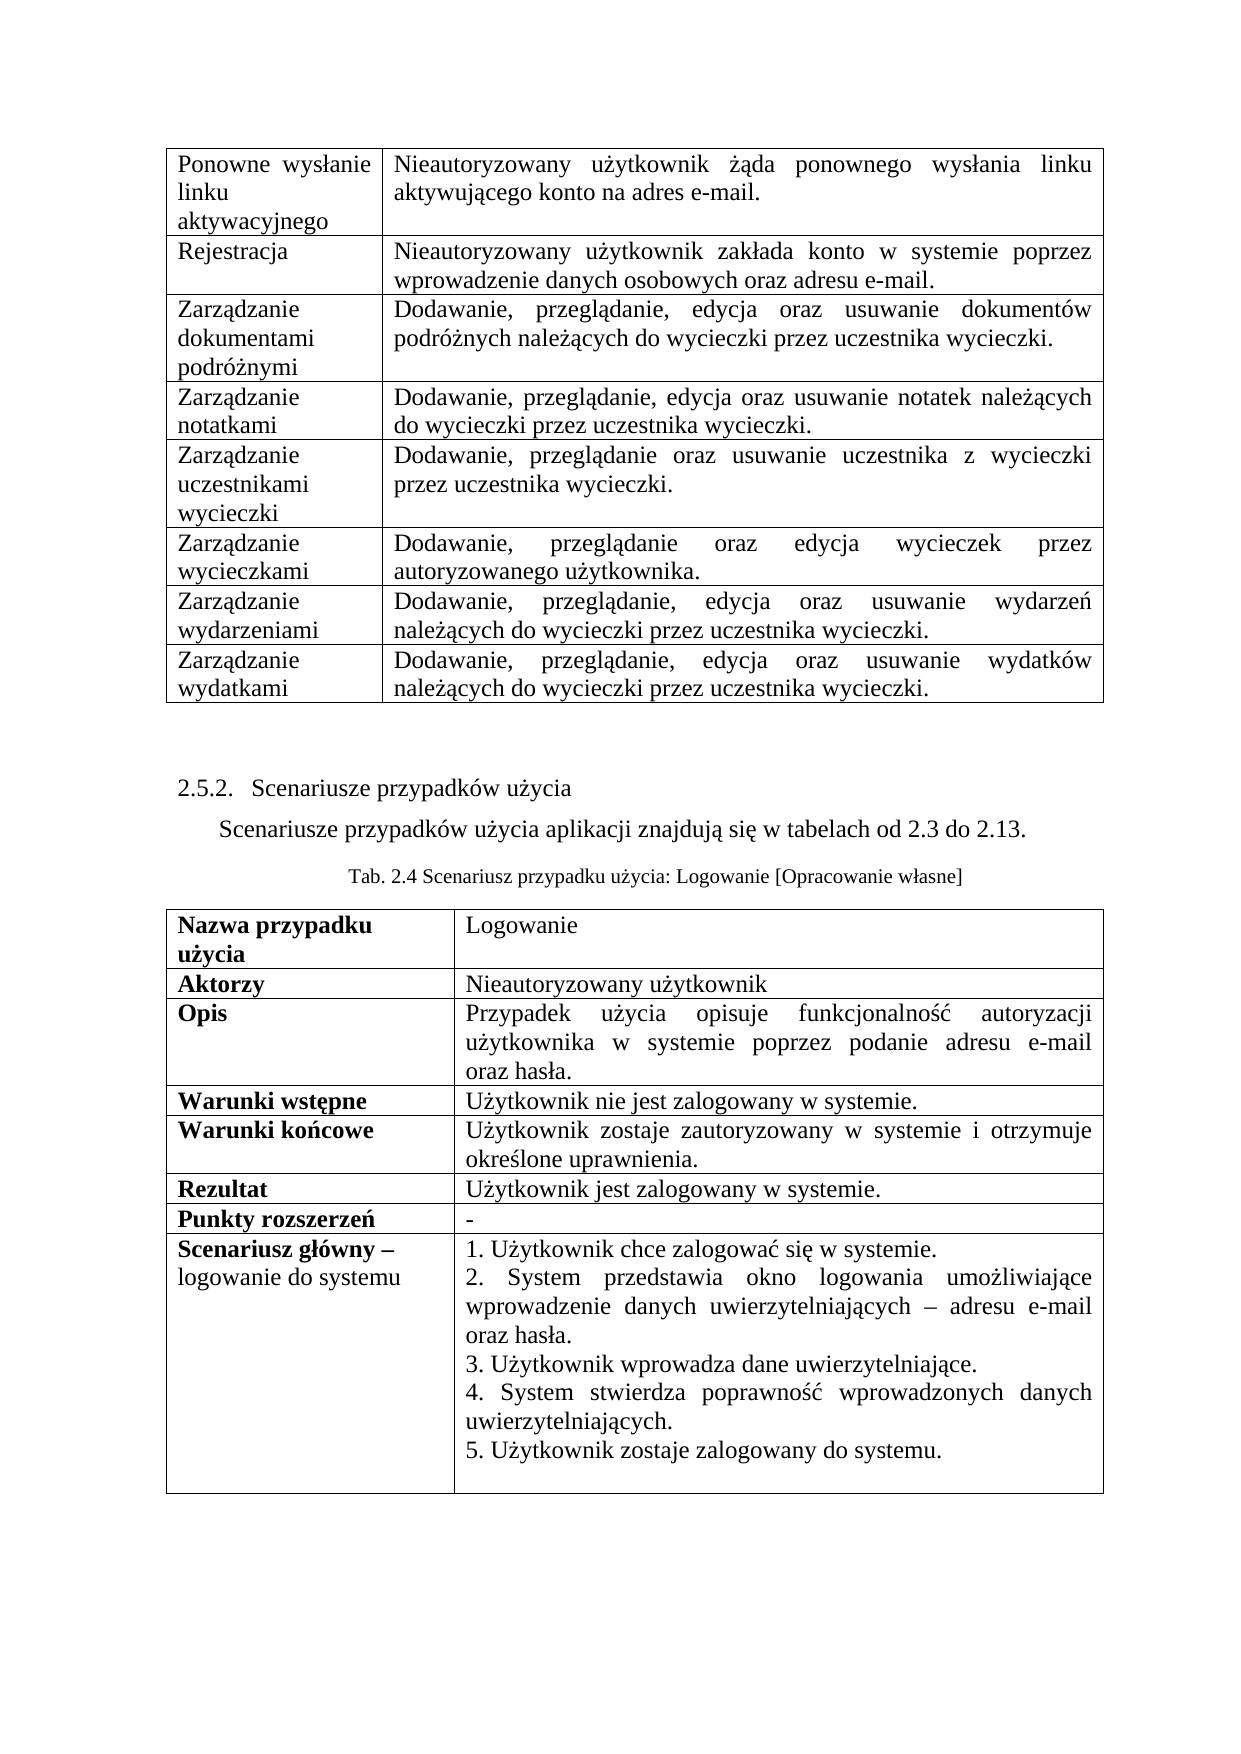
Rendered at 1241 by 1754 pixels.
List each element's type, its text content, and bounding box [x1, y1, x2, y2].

table_cell Warunki końcowe [167, 1116, 454, 1173]
table_cell Użytkownik nie jest zalogowany w systemie. [455, 1086, 1103, 1114]
table_cell Nieautoryzowany użytkownik zakłada konto w systemie poprzez wprowadzenie danych osobowych oraz adresu e-mail. [383, 236, 1103, 293]
table_cell Punkty rozszerzeń [167, 1204, 454, 1233]
table_header Logowanie [455, 910, 1103, 968]
table_cell Dodawanie, przeglądanie, edycja oraz usuwanie wydatków należących do wycieczki przez uczestnika wycieczki. [383, 645, 1103, 702]
table_cell Dodawanie, przeglądanie, edycja oraz usuwanie wydarzeń należących do wycieczki przez uczestnika wycieczki. [383, 586, 1103, 644]
table_cell Warunki wstępne [167, 1086, 454, 1114]
table_cell Scenariusz główny – logowanie do systemu [167, 1234, 454, 1492]
table_cell Opis [167, 999, 454, 1085]
table_cell Użytkownik zostaje zautoryzowany w systemie i otrzymuje określone uprawnienia. [455, 1116, 1103, 1173]
table_cell Zarządzanie wydarzeniami [167, 586, 382, 644]
table_cell Rejestracja [167, 236, 382, 293]
subtitle Scenariusze przypadków użycia [177, 773, 1092, 802]
table_cell Przypadek użycia opisuje funkcjonalność autoryzacji użytkownika w systemie poprzez podanie adresu e-mail oraz hasła. [455, 999, 1103, 1085]
table_cell Aktorzy [167, 969, 454, 997]
table_cell Zarządzanie notatkami [167, 382, 382, 439]
table_cell Zarządzanie wydatkami [167, 645, 382, 702]
table_cell - [455, 1204, 1103, 1233]
table_cell Zarządzanie dokumentami podróżnymi [167, 295, 382, 381]
table_cell Nieautoryzowany użytkownik [455, 969, 1103, 997]
table_cell Dodawanie, przeglądanie, edycja oraz usuwanie dokumentów podróżnych należących do wycieczki przez uczestnika wycieczki. [383, 295, 1103, 381]
table_cell Dodawanie, przeglądanie oraz usuwanie uczestnika z wycieczki przez uczestnika wycieczki. [383, 440, 1103, 527]
table_header Nazwa przypadku użycia [167, 910, 454, 968]
text Scenariusze przypadków użycia aplikacji znajdują się w tabelach od 2.3 do 2.13. [177, 814, 1092, 843]
table_header Nieautoryzowany użytkownik żąda ponownego wysłania linku aktywującego konto na adres e-mail. [383, 149, 1103, 235]
table_cell Zarządzanie uczestnikami wycieczki [167, 440, 382, 527]
table_cell Użytkownik jest zalogowany w systemie. [455, 1174, 1103, 1203]
table_cell Rezultat [167, 1174, 454, 1203]
table_cell 1. Użytkownik chce zalogować się w systemie. 2. System przedstawia okno logowania umożliwiające wprowadzenie danych uwierzytelniających – adresu e-mail oraz hasła. 3. Użytkownik wprowadza dane uwierzytelniające. 4. System stwierdza poprawność wprowadzonych danych uwierzytelniających. 5. Użytkownik zostaje zalogowany do systemu. [455, 1234, 1103, 1492]
table_header Ponowne wysłanie linku aktywacyjnego [167, 149, 382, 235]
table_cell Dodawanie, przeglądanie, edycja oraz usuwanie notatek należących do wycieczki przez uczestnika wycieczki. [383, 382, 1103, 439]
table_cell Dodawanie, przeglądanie oraz edycja wycieczek przez autoryzowanego użytkownika. [383, 528, 1103, 585]
table_cell Zarządzanie wycieczkami [167, 528, 382, 585]
